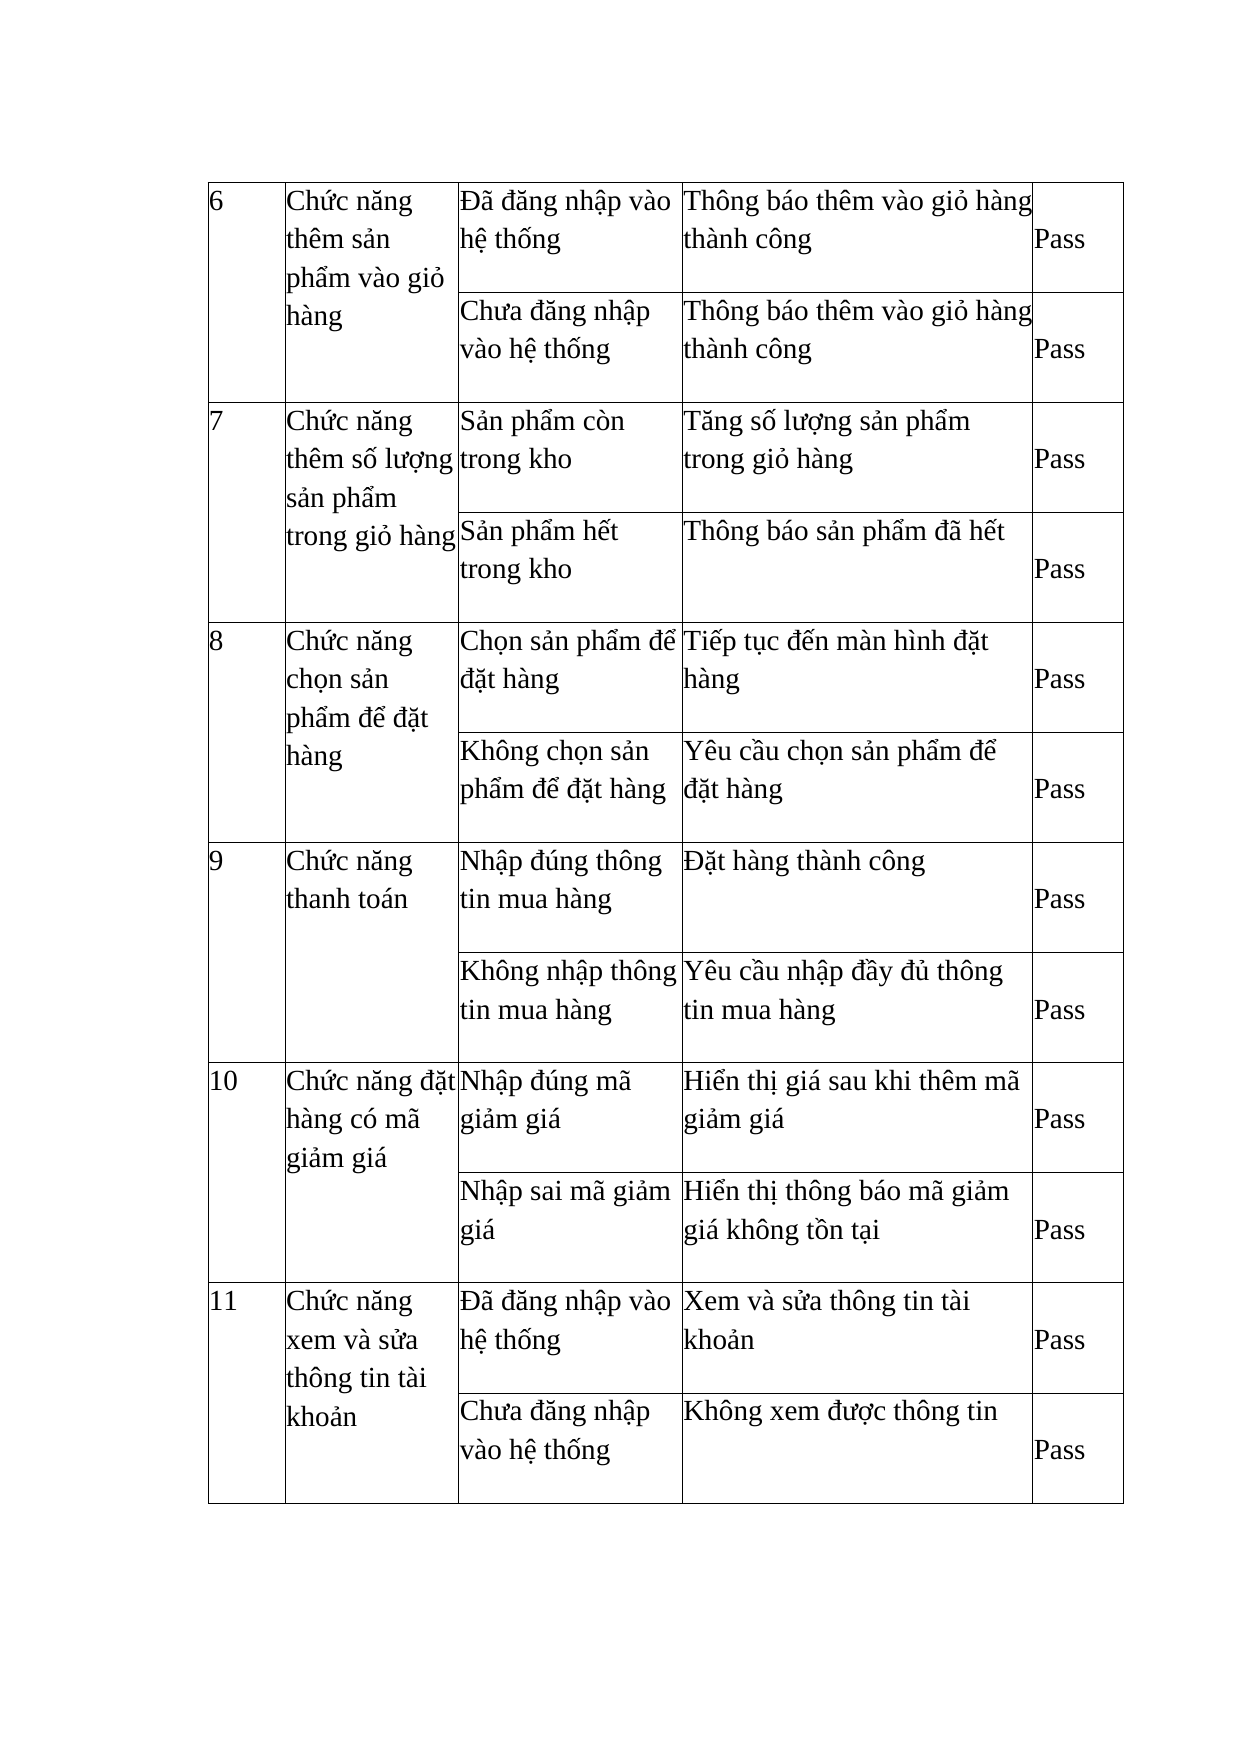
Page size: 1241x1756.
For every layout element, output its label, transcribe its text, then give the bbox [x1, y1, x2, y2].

table_cell Yêu cầu chọn sản phẩm để đặt hàng [683, 733, 1032, 842]
table_cell Pass [1033, 513, 1123, 622]
table_cell Không nhập thông tin mua hàng [459, 953, 682, 1062]
table_header Đã đăng nhập vào hệ thống [459, 183, 682, 292]
table_cell Chức năng đặt hàng có mã giảm giá [286, 1063, 458, 1282]
table_cell Pass [1033, 403, 1123, 512]
table_cell Pass [1033, 1283, 1123, 1392]
table_cell Sản phẩm còn trong kho [459, 403, 682, 512]
table_cell Không chọn sản phẩm để đặt hàng [459, 733, 682, 842]
table_cell Không xem được thông tin [683, 1394, 1032, 1503]
table_header Thông báo thêm vào giỏ hàng thành công [683, 183, 1032, 292]
table_header Pass [1033, 183, 1123, 292]
table_cell Pass [1033, 1394, 1123, 1503]
table_cell 11 [209, 1283, 285, 1503]
table_cell Hiển thị giá sau khi thêm mã giảm giá [683, 1063, 1032, 1172]
table_cell Pass [1033, 293, 1123, 402]
table_cell Chọn sản phẩm để đặt hàng [459, 623, 682, 732]
table_cell Yêu cầu nhập đầy đủ thông tin mua hàng [683, 953, 1032, 1062]
table_cell Tăng số lượng sản phẩm trong giỏ hàng [683, 403, 1032, 512]
table_cell Chức năng chọn sản phẩm để đặt hàng [286, 623, 458, 842]
table_cell Pass [1033, 733, 1123, 842]
table_header 6 [209, 183, 285, 402]
table_cell Pass [1033, 953, 1123, 1062]
table_cell Nhập đúng mã giảm giá [459, 1063, 682, 1172]
table_cell Chức năng xem và sửa thông tin tài khoản [286, 1283, 458, 1503]
table_cell Chức năng thanh toán [286, 843, 458, 1062]
table_cell Pass [1033, 843, 1123, 952]
table_cell Nhập sai mã giảm giá [459, 1173, 682, 1282]
table_cell 7 [209, 403, 285, 622]
table_cell Tiếp tục đến màn hình đặt hàng [683, 623, 1032, 732]
table_cell 10 [209, 1063, 285, 1282]
table_cell Nhập đúng thông tin mua hàng [459, 843, 682, 952]
table_cell Hiển thị thông báo mã giảm giá không tồn tại [683, 1173, 1032, 1282]
table_cell Chưa đăng nhập vào hệ thống [459, 293, 682, 402]
table_cell Thông báo sản phẩm đã hết [683, 513, 1032, 622]
table_cell 8 [209, 623, 285, 842]
table_cell Xem và sửa thông tin tài khoản [683, 1283, 1032, 1392]
table_cell 9 [209, 843, 285, 1062]
table_cell Pass [1033, 623, 1123, 732]
table_cell Pass [1033, 1173, 1123, 1282]
table_header Chức năng thêm sản phẩm vào giỏ hàng [286, 183, 458, 402]
table_cell Chức năng thêm số lượng sản phẩm trong giỏ hàng [286, 403, 458, 622]
table_cell Sản phẩm hết trong kho [459, 513, 682, 622]
table_cell Đã đăng nhập vào hệ thống [459, 1283, 682, 1392]
table_cell Đặt hàng thành công [683, 843, 1032, 952]
table_cell Pass [1033, 1063, 1123, 1172]
table_cell Chưa đăng nhập vào hệ thống [459, 1394, 682, 1503]
table_cell Thông báo thêm vào giỏ hàng thành công [683, 293, 1032, 402]
